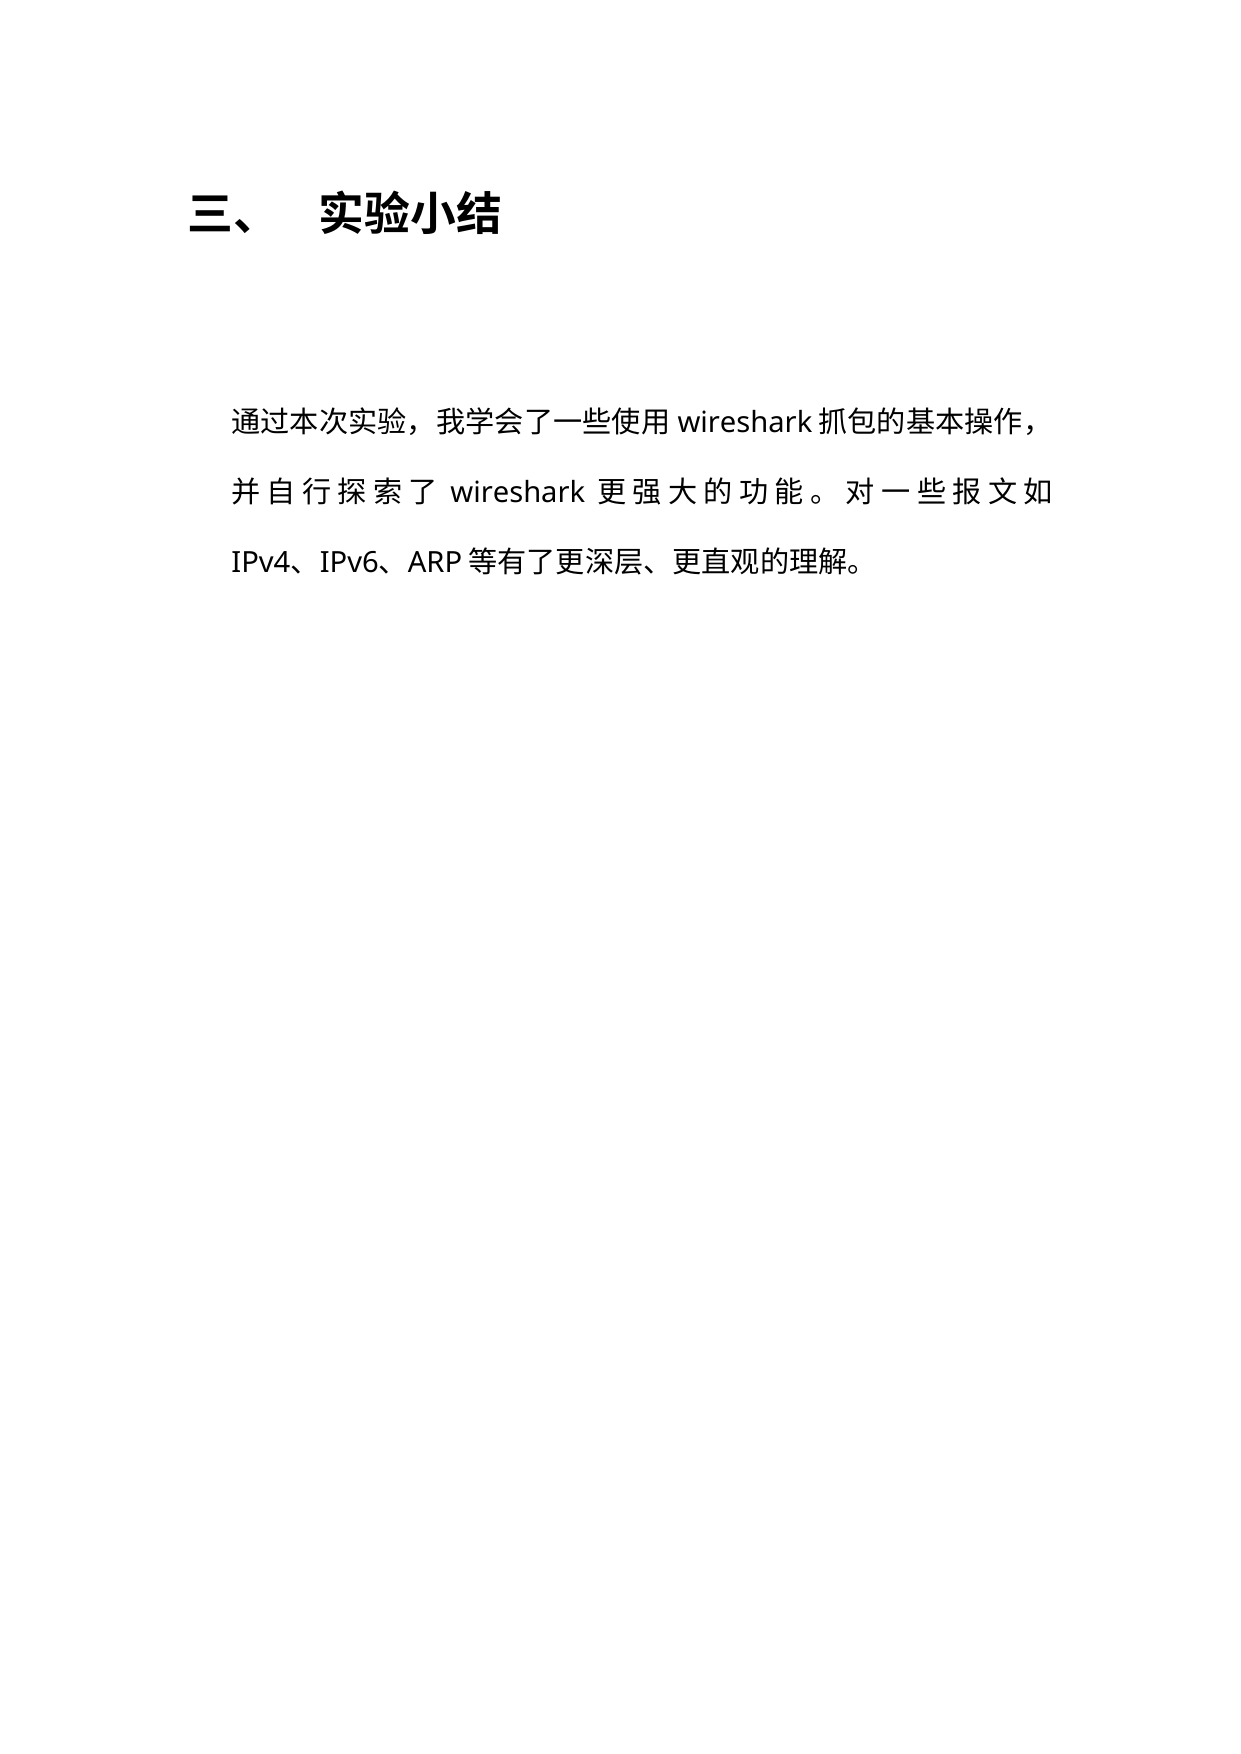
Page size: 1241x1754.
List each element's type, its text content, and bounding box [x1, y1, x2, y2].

list 通过本次实验，我学会了一些使用wireshark抓包的基本操作，并自行探索了wireshark更强大的功能。对一些报文如IPv4、IPv6、ARP等有了更深层、更直观的理解。 [231, 387, 1053, 593]
subtitle 实验小结 [187, 162, 1053, 259]
